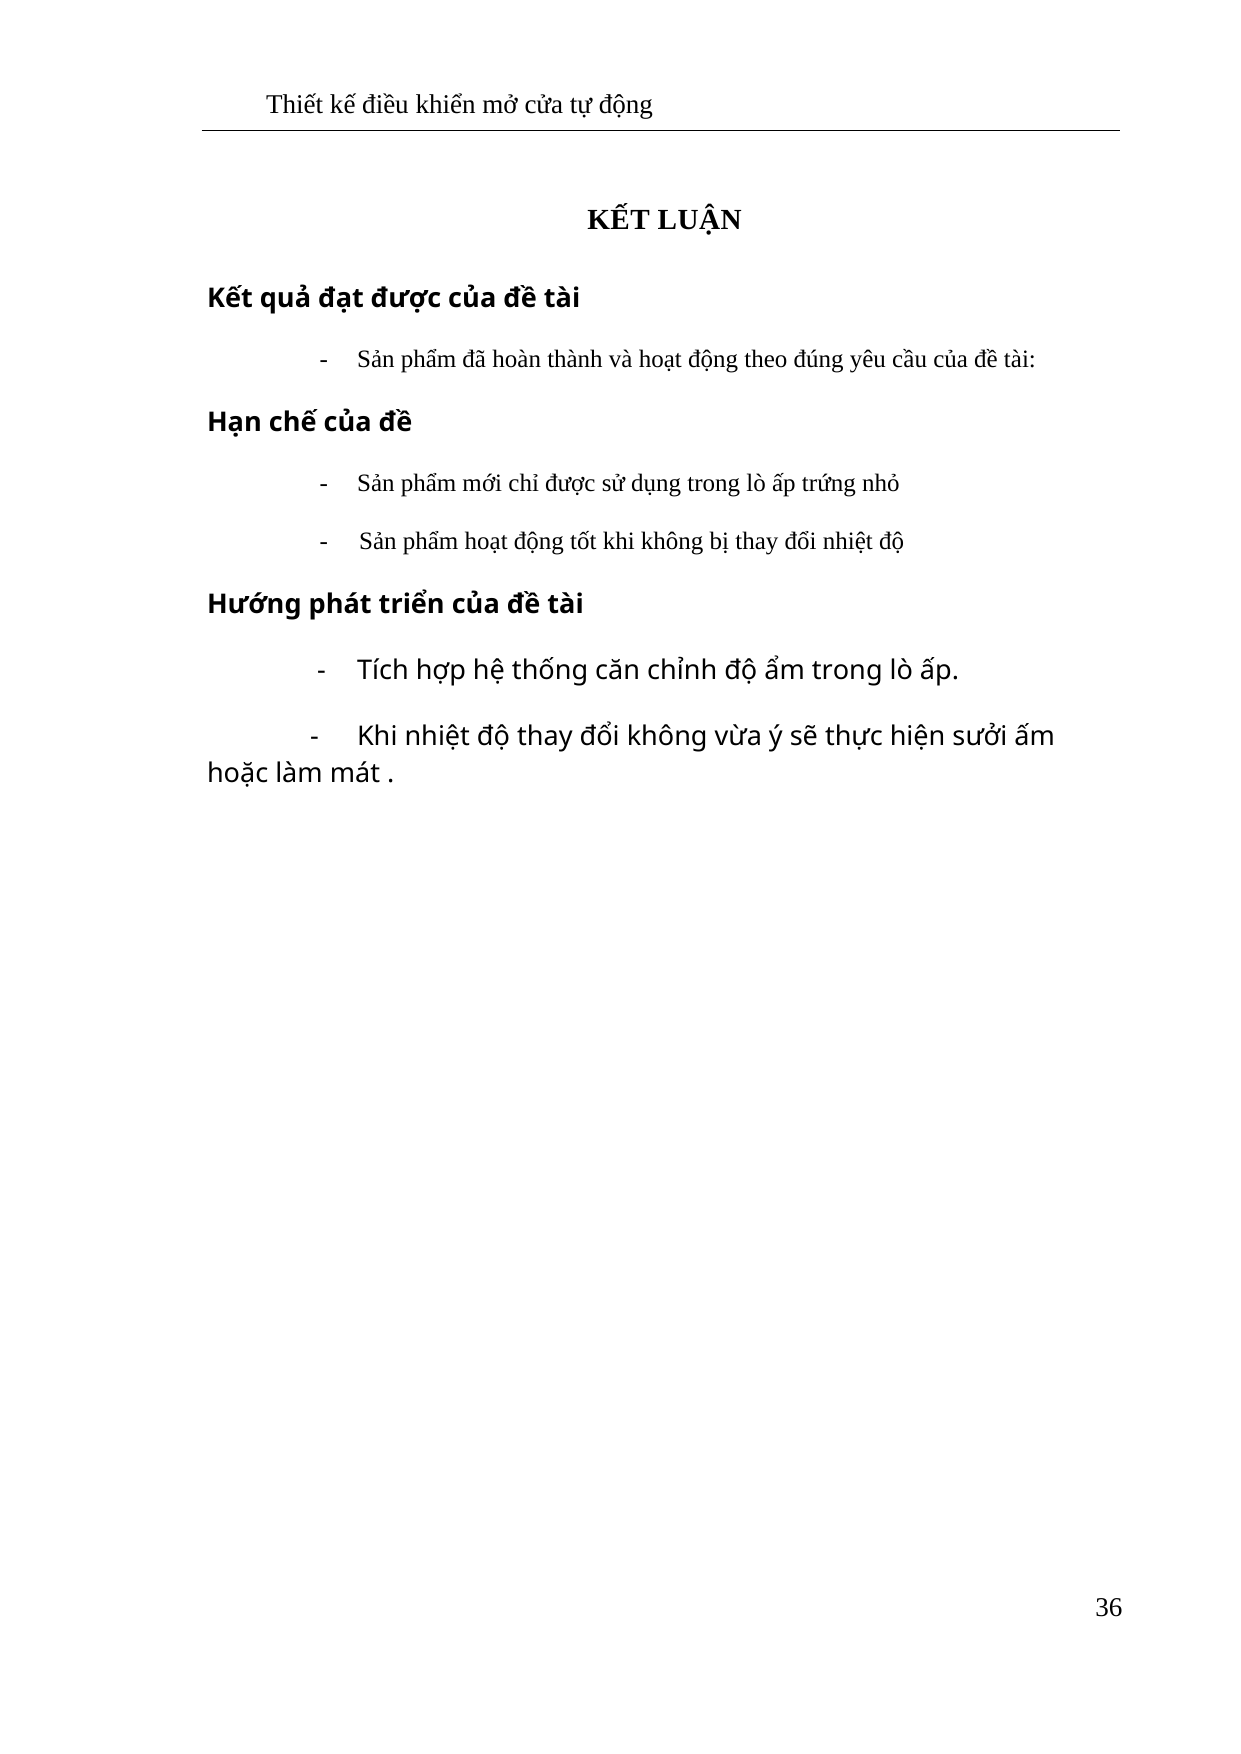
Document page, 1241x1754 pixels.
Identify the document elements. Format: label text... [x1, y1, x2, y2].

text Hướng phát triển của đề tài [207, 584, 1122, 621]
text - Khi nhiệt độ thay đổi không vừa ý sẽ thực hiện sưởi ấm hoặc làm mát . [207, 716, 1122, 790]
text - Tích hợp hệ thống căn chỉnh độ ẩm trong lò ấp. [207, 650, 1122, 687]
text Kết quả đạt được của đề tài [207, 278, 1122, 315]
text Hạn chế của đề [207, 402, 1122, 439]
list Sản phẩm đã hoàn thành và hoạt động theo đúng yêu cầu của đề tài: [319, 344, 1122, 373]
text KẾT LUẬN [207, 202, 1122, 236]
text - Sản phẩm hoạt động tốt khi không bị thay đổi nhiệt độ [207, 526, 1122, 555]
text - Sản phẩm mới chỉ được sử dụng trong lò ấp trứng nhỏ [207, 468, 1122, 497]
